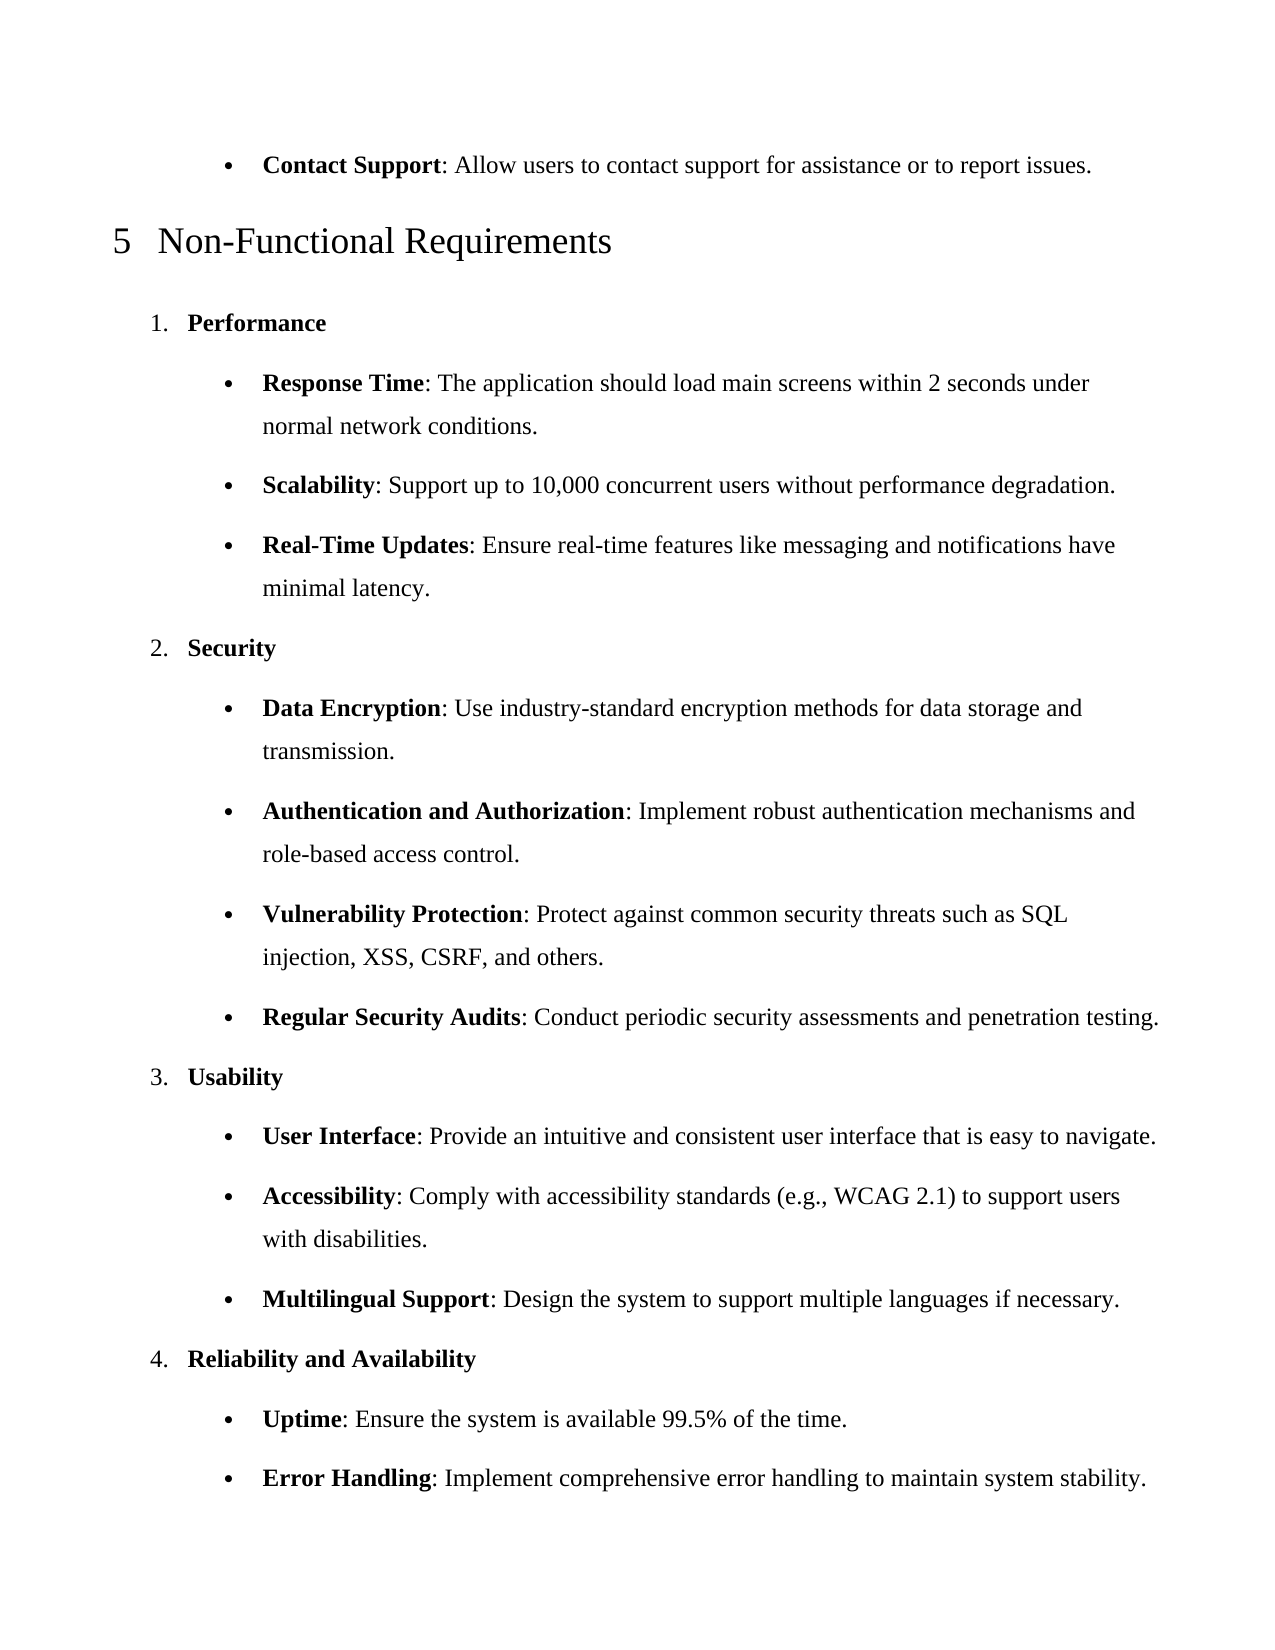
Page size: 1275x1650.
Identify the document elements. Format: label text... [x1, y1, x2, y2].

list Usability [150, 1062, 1162, 1090]
list Uptime: Ensure the system is available 99.5% of the time. [225, 1404, 1162, 1432]
list Real-Time Updates: Ensure real-time features like messaging and notifications have minimal latency. [225, 530, 1162, 602]
list Scalability: Support up to 10,000 concurrent users without performance degradation. [225, 471, 1162, 499]
list Error Handling: Implement comprehensive error handling to maintain system stability. [225, 1463, 1162, 1492]
list Multilingual Support: Design the system to support multiple languages if necessary. [225, 1284, 1162, 1313]
list Regular Security Audits: Conduct periodic security assessments and penetration testing. [225, 1002, 1162, 1031]
list Security [150, 633, 1162, 662]
subtitle Non-Functional Requirements [112, 218, 1162, 261]
list Accessibility: Comply with accessibility standards (e.g., WCAG 2.1) to support users with disabilities. [225, 1181, 1162, 1253]
list Vulnerability Protection: Protect against common security threats such as SQL injection, XSS, CSRF, and others. [225, 899, 1162, 971]
list Data Encryption: Use industry-standard encryption methods for data storage and transmission. [225, 693, 1162, 765]
list User Interface: Provide an intuitive and consistent user interface that is easy to navigate. [225, 1121, 1162, 1150]
list Performance [150, 308, 1162, 337]
list Reliability and Availability [150, 1344, 1162, 1373]
list Contact Support: Allow users to contact support for assistance or to report issues. [225, 150, 1162, 179]
list Response Time: The application should load main screens within 2 seconds under normal network conditions. [225, 368, 1162, 439]
list Authentication and Authorization: Implement robust authentication mechanisms and role-based access control. [225, 796, 1162, 868]
